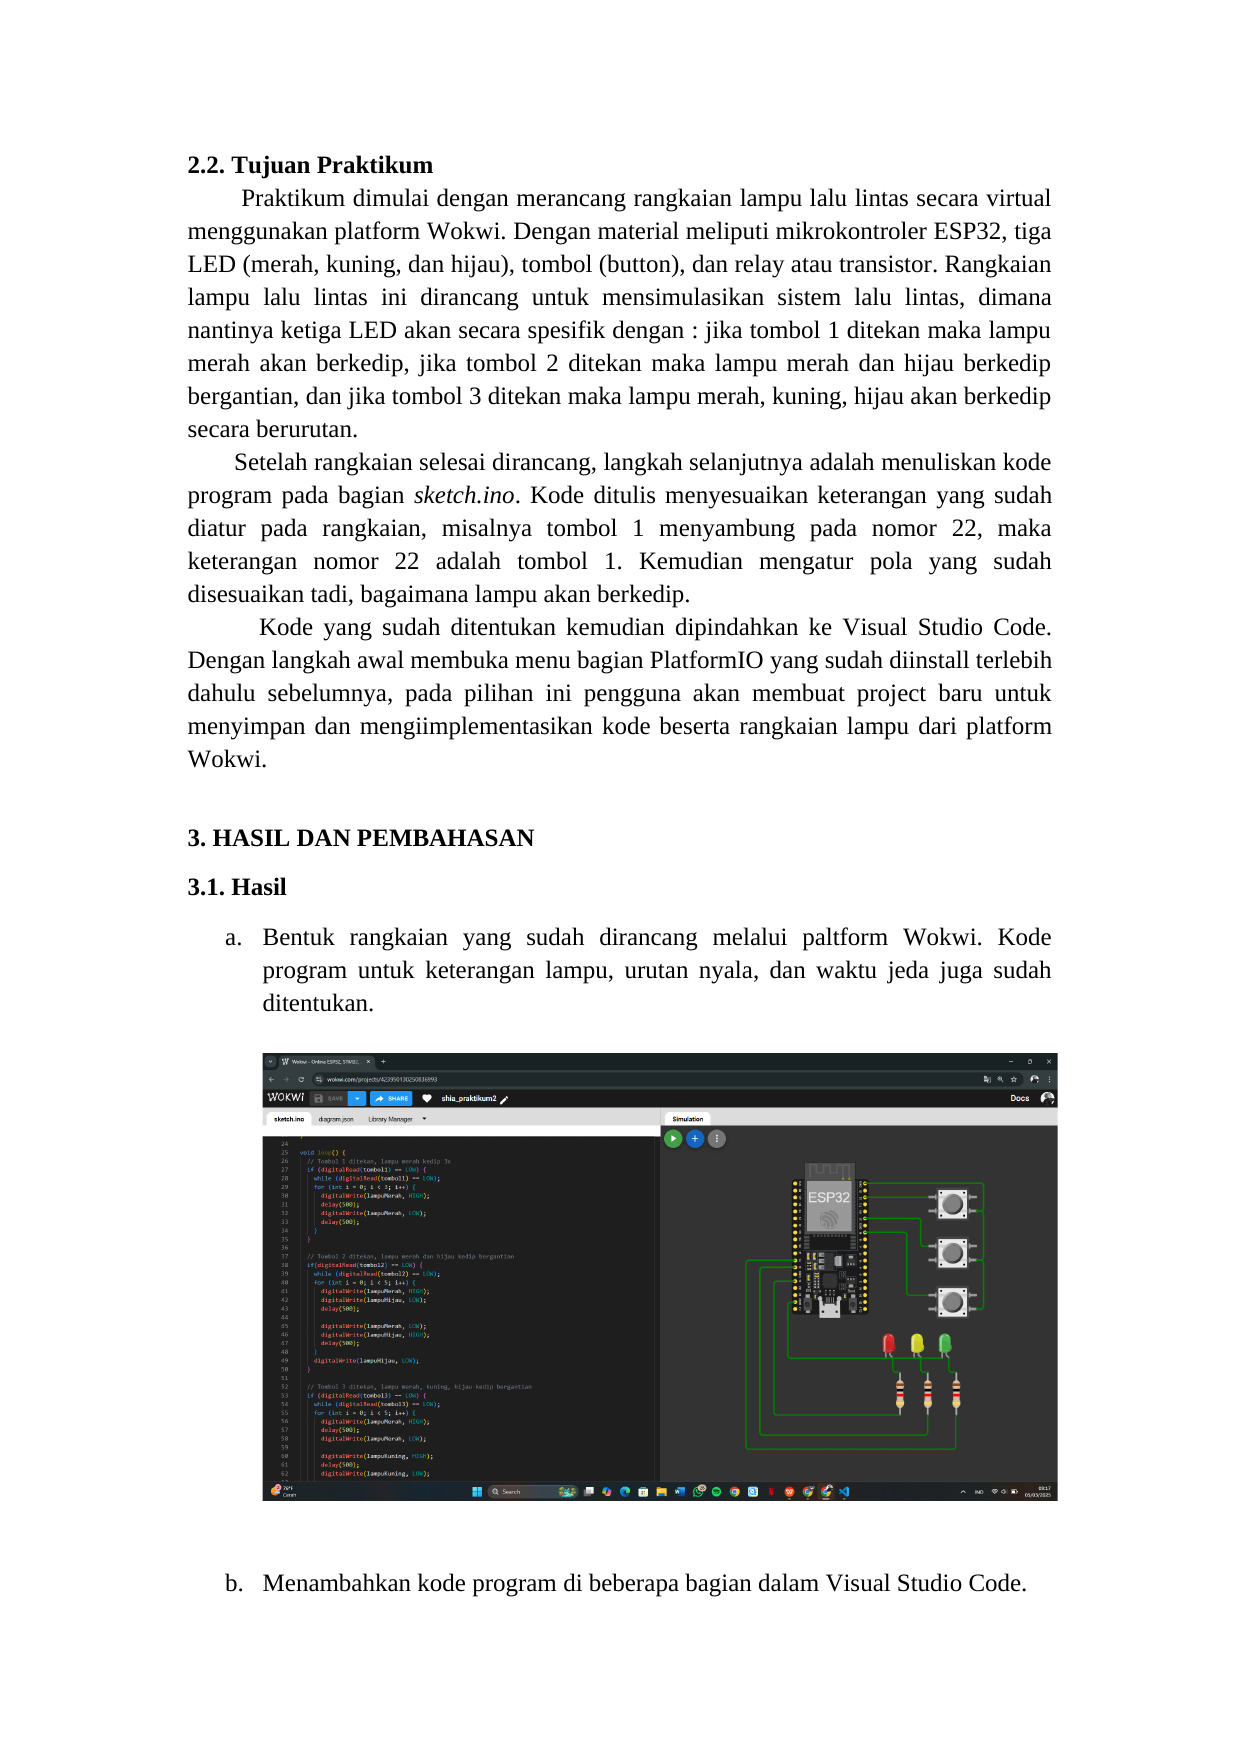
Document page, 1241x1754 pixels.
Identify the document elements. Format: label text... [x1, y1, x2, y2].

picture [262, 1053, 1058, 1501]
text Setelah rangkaian selesai dirancang, langkah selanjutnya adalah menuliskan kode program pada bagian sketch.ino. Kode ditulis menyesuaikan keterangan yang sudah diatur pada rangkaian, misalnya tombol 1 menyambung pada nomor 22, maka keterangan nomor 22 adalah tombol 1. Kemudian mengatur pola yang sudah disesuaikan tadi, bagaimana lampu akan berkedip. Kode yang sudah ditentukan kemudian dipindahkan ke Visual Studio Code. Dengan langkah awal membuka menu bagian PlatformIO yang sudah diinstall terlebih dahulu sebelumnya, pada pilihan ini pengguna akan membuat project baru untuk menyimpan dan mengiimplementasikan kode beserta rangkaian lampu dari platform Wokwi. [187, 447, 1053, 802]
list HASIL DAN PEMBAHASAN [187, 823, 1053, 851]
list Bentuk rangkaian yang sudah dirancang melalui paltform Wokwi. Kode program untuk keterangan lampu, urutan nyala, dan waktu jeda juga sudah ditentukan. [225, 922, 1053, 1017]
list Menambahkan kode program di beberapa bagian dalam Visual Studio Code. [225, 1568, 1053, 1597]
list Hasil [187, 872, 1053, 901]
list 2.2. Tujuan Praktikum Praktikum dimulai dengan merancang rangkaian lampu lalu lintas secara virtual menggunakan platform Wokwi. Dengan material meliputi mikrokontroler ESP32, tiga LED (merah, kuning, dan hijau), tombol (button), dan relay atau transistor. Rangkaian lampu lalu lintas ini dirancang untuk mensimulasikan sistem lalu lintas, dimana nantinya ketiga LED akan secara spesifik dengan : jika tombol 1 ditekan maka lampu merah akan berkedip, jika tombol 2 ditekan maka lampu merah dan hijau berkedip bergantian, dan jika tombol 3 ditekan maka lampu merah, kuning, hijau akan berkedip secara berurutan. [187, 150, 1053, 443]
